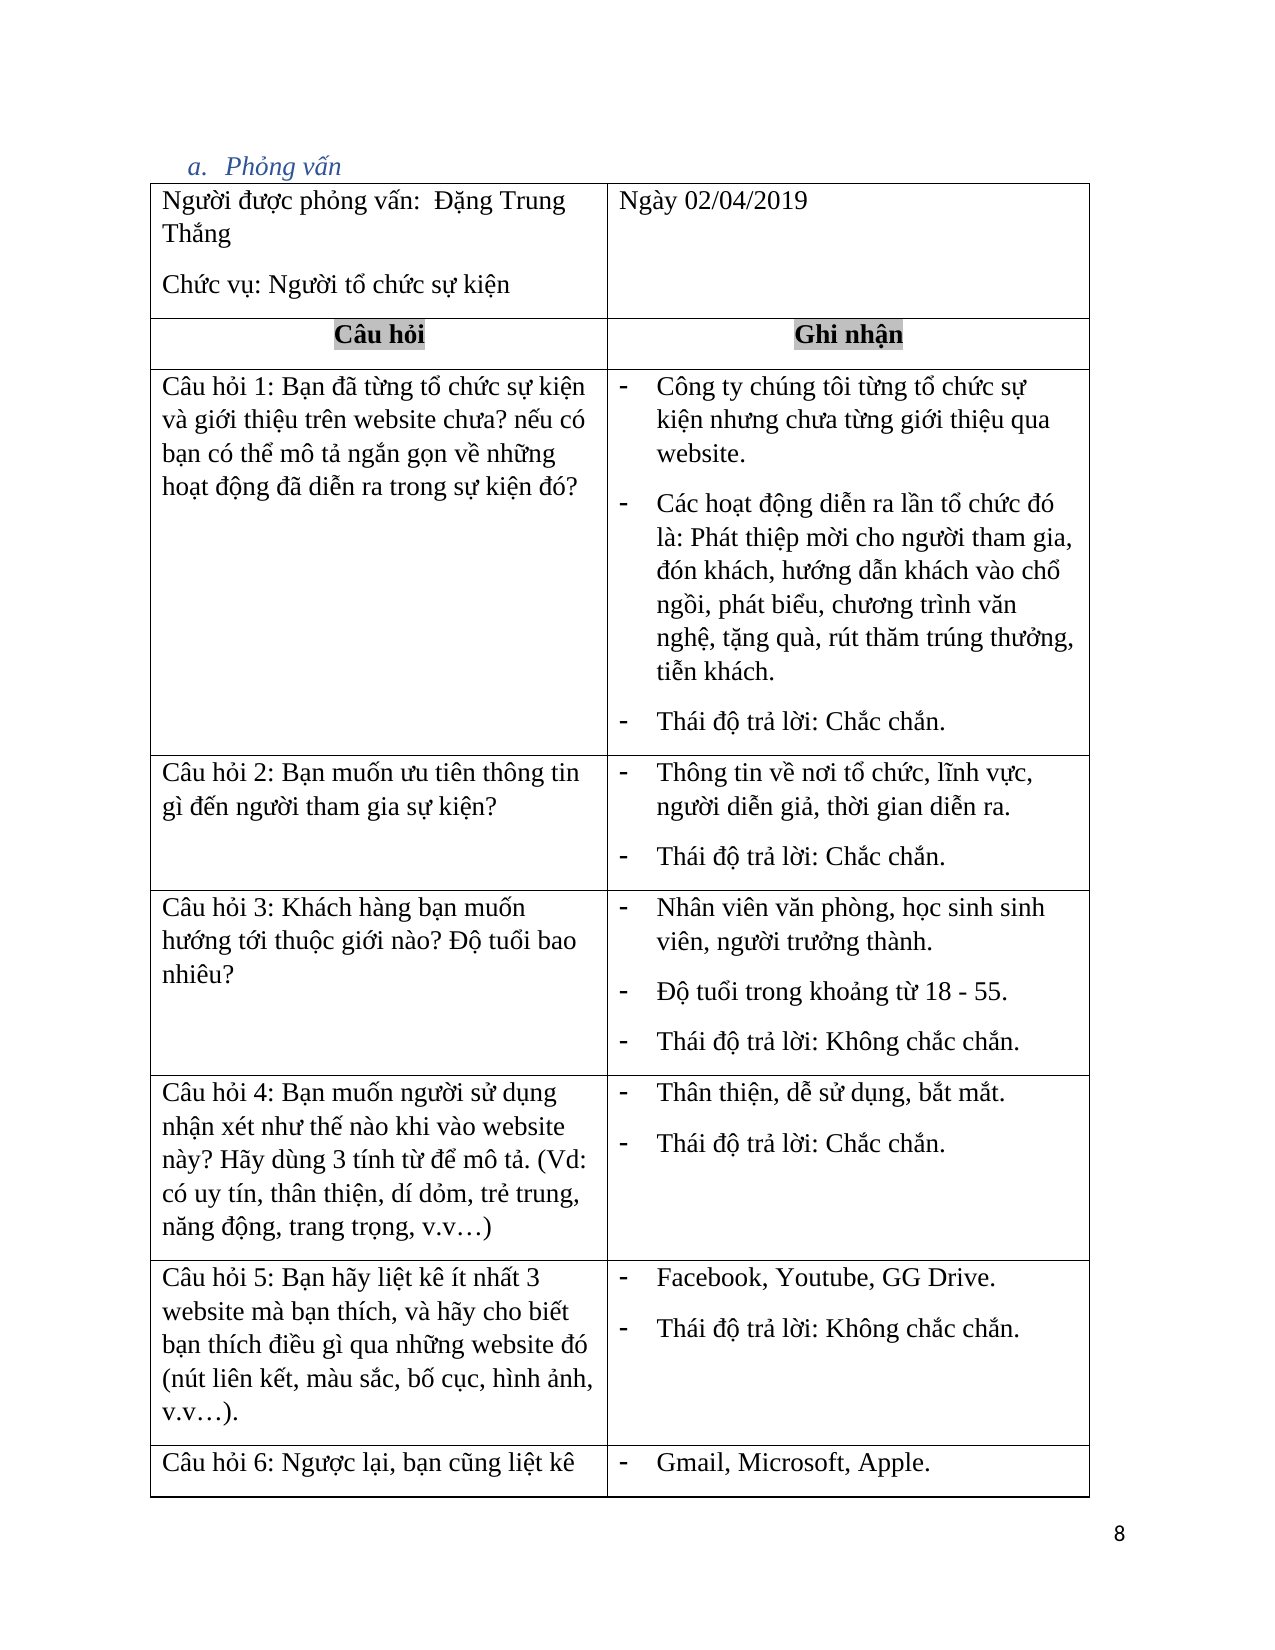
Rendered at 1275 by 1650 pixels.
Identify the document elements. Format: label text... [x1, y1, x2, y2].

table_cell Công ty chúng tôi từng tổ chức sự kiện nhưng chưa từng giới thiệu qua website. Các hoạt động diễn ra lần tổ chức đó là: Phát thiệp mời cho người tham gia, đón khách, hướng dẫn khách vào chổ ngồi, phát biểu, chương trình văn nghệ, tặng quà, rút thăm trúng thưởng, tiễn khách. Thái độ trả lời: Chắc chắn. [608, 370, 1089, 755]
table_cell Ghi nhận [608, 319, 1089, 368]
table_cell Câu hỏi 4: Bạn muốn người sử dụng nhận xét như thế nào khi vào website này? Hãy dùng 3 tính từ để mô tả. (Vd: có uy tín, thân thiện, dí dỏm, trẻ trung, năng động, trang trọng, v.v…) [151, 1076, 607, 1260]
table_cell Câu hỏi [151, 319, 607, 368]
table_cell Thân thiện, dễ sử dụng, bắt mắt. Thái độ trả lời: Chắc chắn. [608, 1076, 1089, 1260]
table_cell Câu hỏi 3: Khách hàng bạn muốn hướng tới thuộc giới nào? Độ tuổi bao nhiêu? [151, 891, 607, 1075]
table_cell Câu hỏi 5: Bạn hãy liệt kê ít nhất 3 website mà bạn thích, và hãy cho biết bạn thích điều gì qua những website đó (nút liên kết, màu sắc, bố cục, hình ảnh, v.v…). [151, 1261, 607, 1445]
subtitle Phỏng vấn [187, 150, 1125, 181]
table_cell Facebook, Youtube, GG Drive. Thái độ trả lời: Không chắc chắn. [608, 1261, 1089, 1445]
table_cell Thông tin về nơi tổ chức, lĩnh vực, người diễn giả, thời gian diễn ra. Thái độ trả lời: Chắc chắn. [608, 756, 1089, 890]
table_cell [151, 1446, 607, 1496]
table_cell Câu hỏi 2: Bạn muốn ưu tiên thông tin gì đến người tham gia sự kiện? [151, 756, 607, 890]
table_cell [608, 1446, 1089, 1496]
table_cell Nhân viên văn phòng, học sinh sinh viên, người trưởng thành. Độ tuổi trong khoảng từ 18 - 55. Thái độ trả lời: Không chắc chắn. [608, 891, 1089, 1075]
table_cell Câu hỏi 1: Bạn đã từng tổ chức sự kiện và giới thiệu trên website chưa? nếu có bạn có thể mô tả ngắn gọn về những hoạt động đã diễn ra trong sự kiện đó? [151, 370, 607, 755]
table_header Người được phỏng vấn: Đặng Trung Thắng Chức vụ: Người tổ chức sự kiện [151, 184, 607, 318]
table_header Ngày 02/04/2019 [608, 184, 1089, 318]
